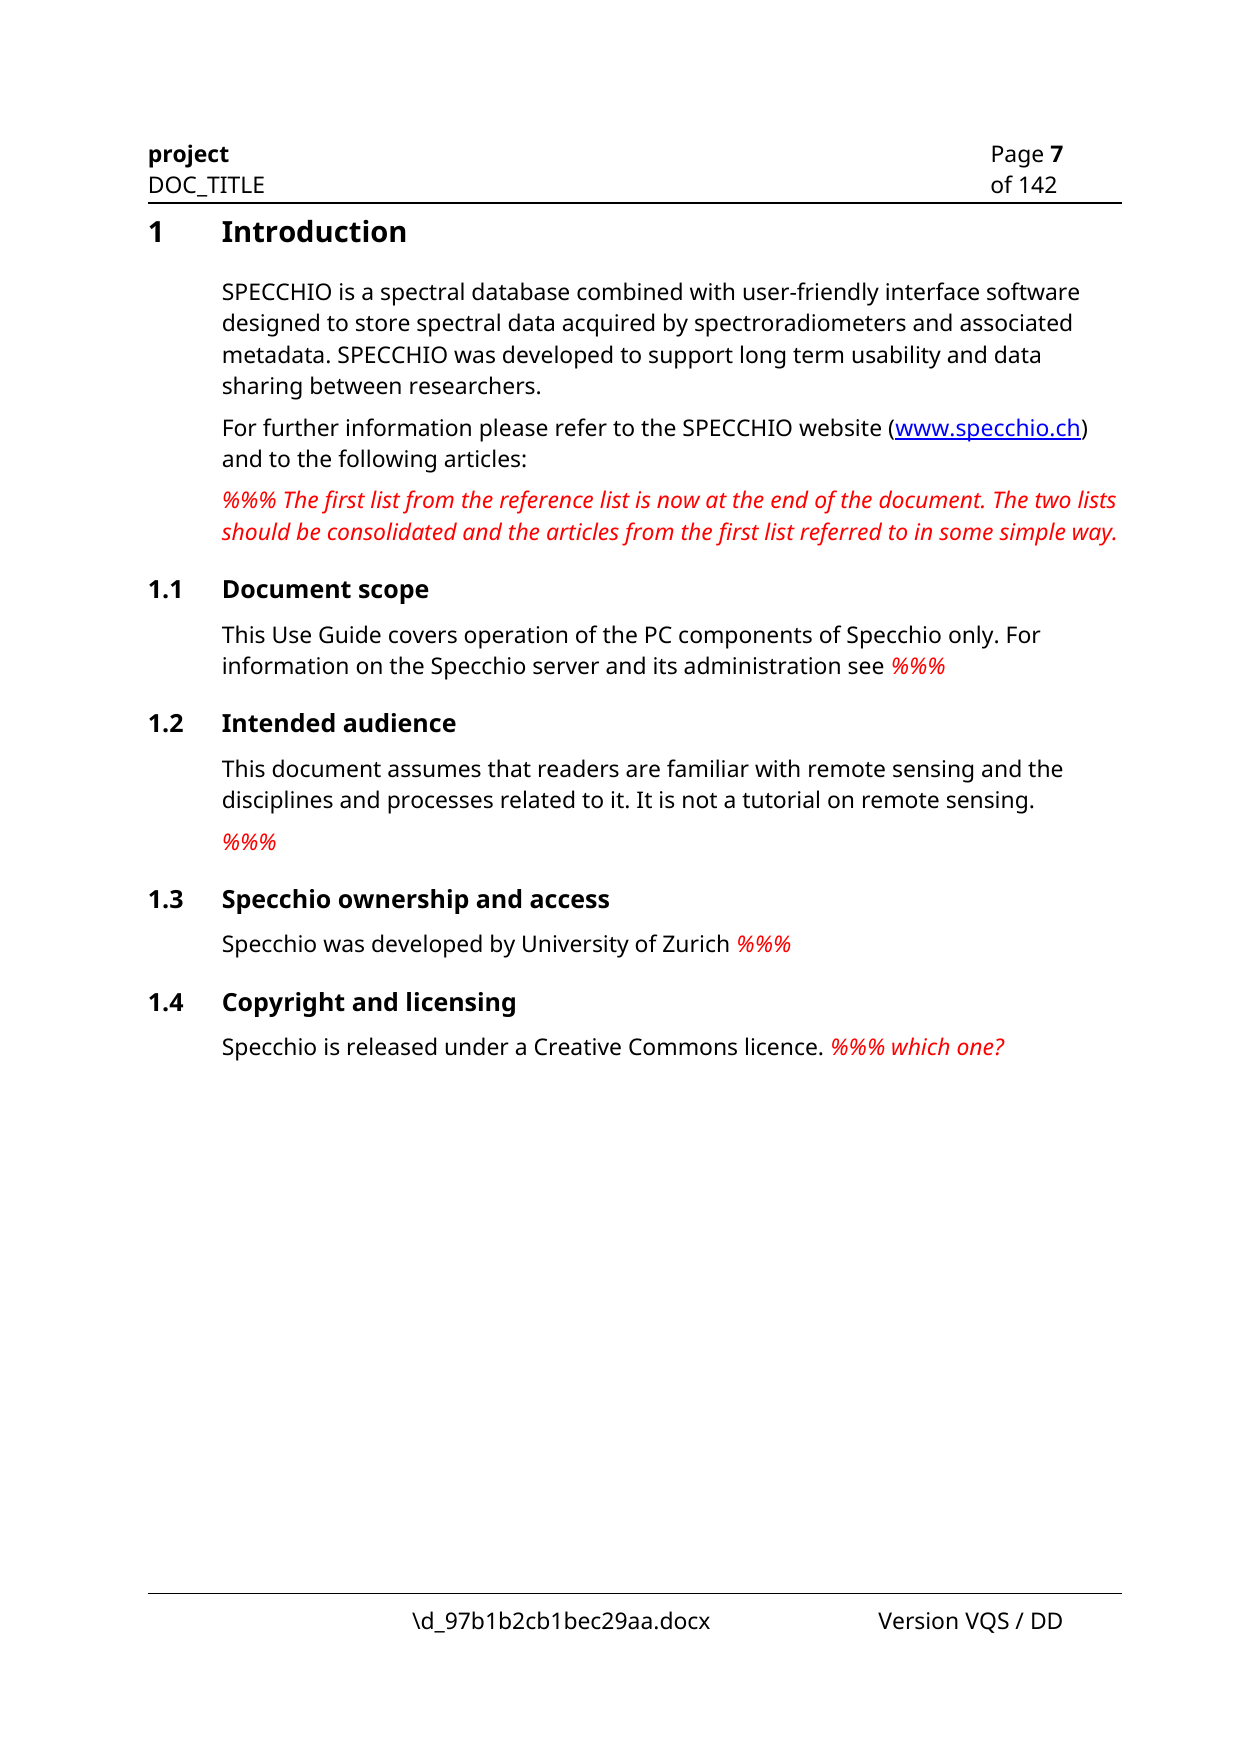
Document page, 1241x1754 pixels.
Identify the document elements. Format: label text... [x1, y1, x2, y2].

subtitle Document scope [148, 572, 1122, 606]
text This Use Guide covers operation of the PC components of Specchio only. For information on the Specchio server and its administration see %%% [222, 618, 1122, 681]
text This document assumes that readers are familiar with remote sensing and the disciplines and processes related to it. It is not a tutorial on remote sensing. [222, 753, 1122, 815]
subtitle Specchio ownership and access [148, 882, 1122, 916]
text For further information please refer to the SPECCHIO website (www.specchio.ch) and to the following articles: [222, 412, 1122, 474]
text SPECCHIO is a spectral database combined with user-friendly interface software designed to store spectral data acquired by spectroradiometers and associated metadata. SPECCHIO was developed to support long term usability and data sharing between researchers. [222, 276, 1122, 401]
text Specchio is released under a Creative Commons licence. %%% which one? [222, 1031, 1122, 1062]
text %%% [222, 826, 1122, 857]
subtitle Intended audience [148, 706, 1122, 740]
subtitle Copyright and licensing [148, 984, 1122, 1019]
text Specchio was developed by University of Zurich %%% [222, 928, 1122, 959]
text %%% The first list from the reference list is now at the end of the document. The two lists should be consolidated and the articles from the first list referred to in some simple way. [222, 484, 1122, 547]
subtitle Introduction [148, 211, 1122, 251]
